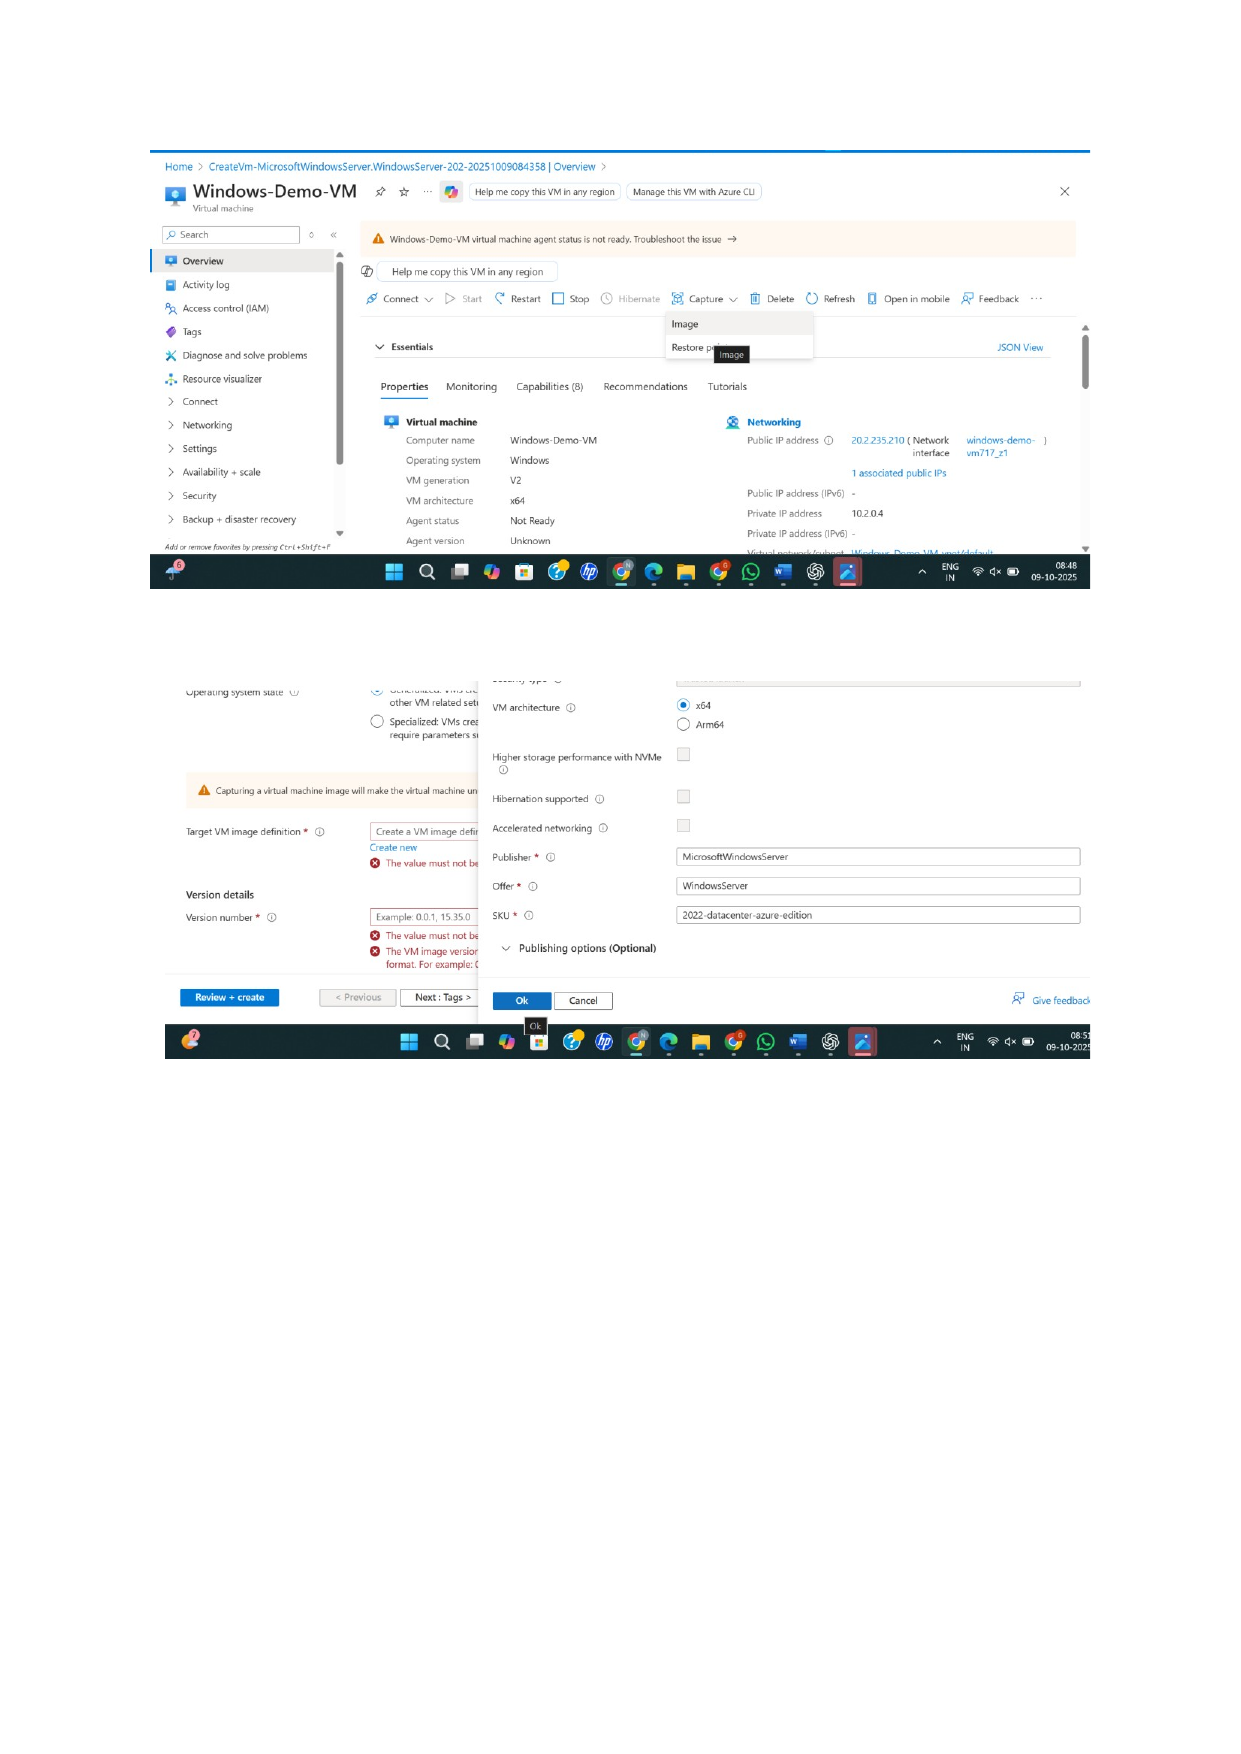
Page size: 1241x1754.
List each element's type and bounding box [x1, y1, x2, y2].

picture [165, 681, 1091, 1059]
picture [150, 150, 1091, 589]
